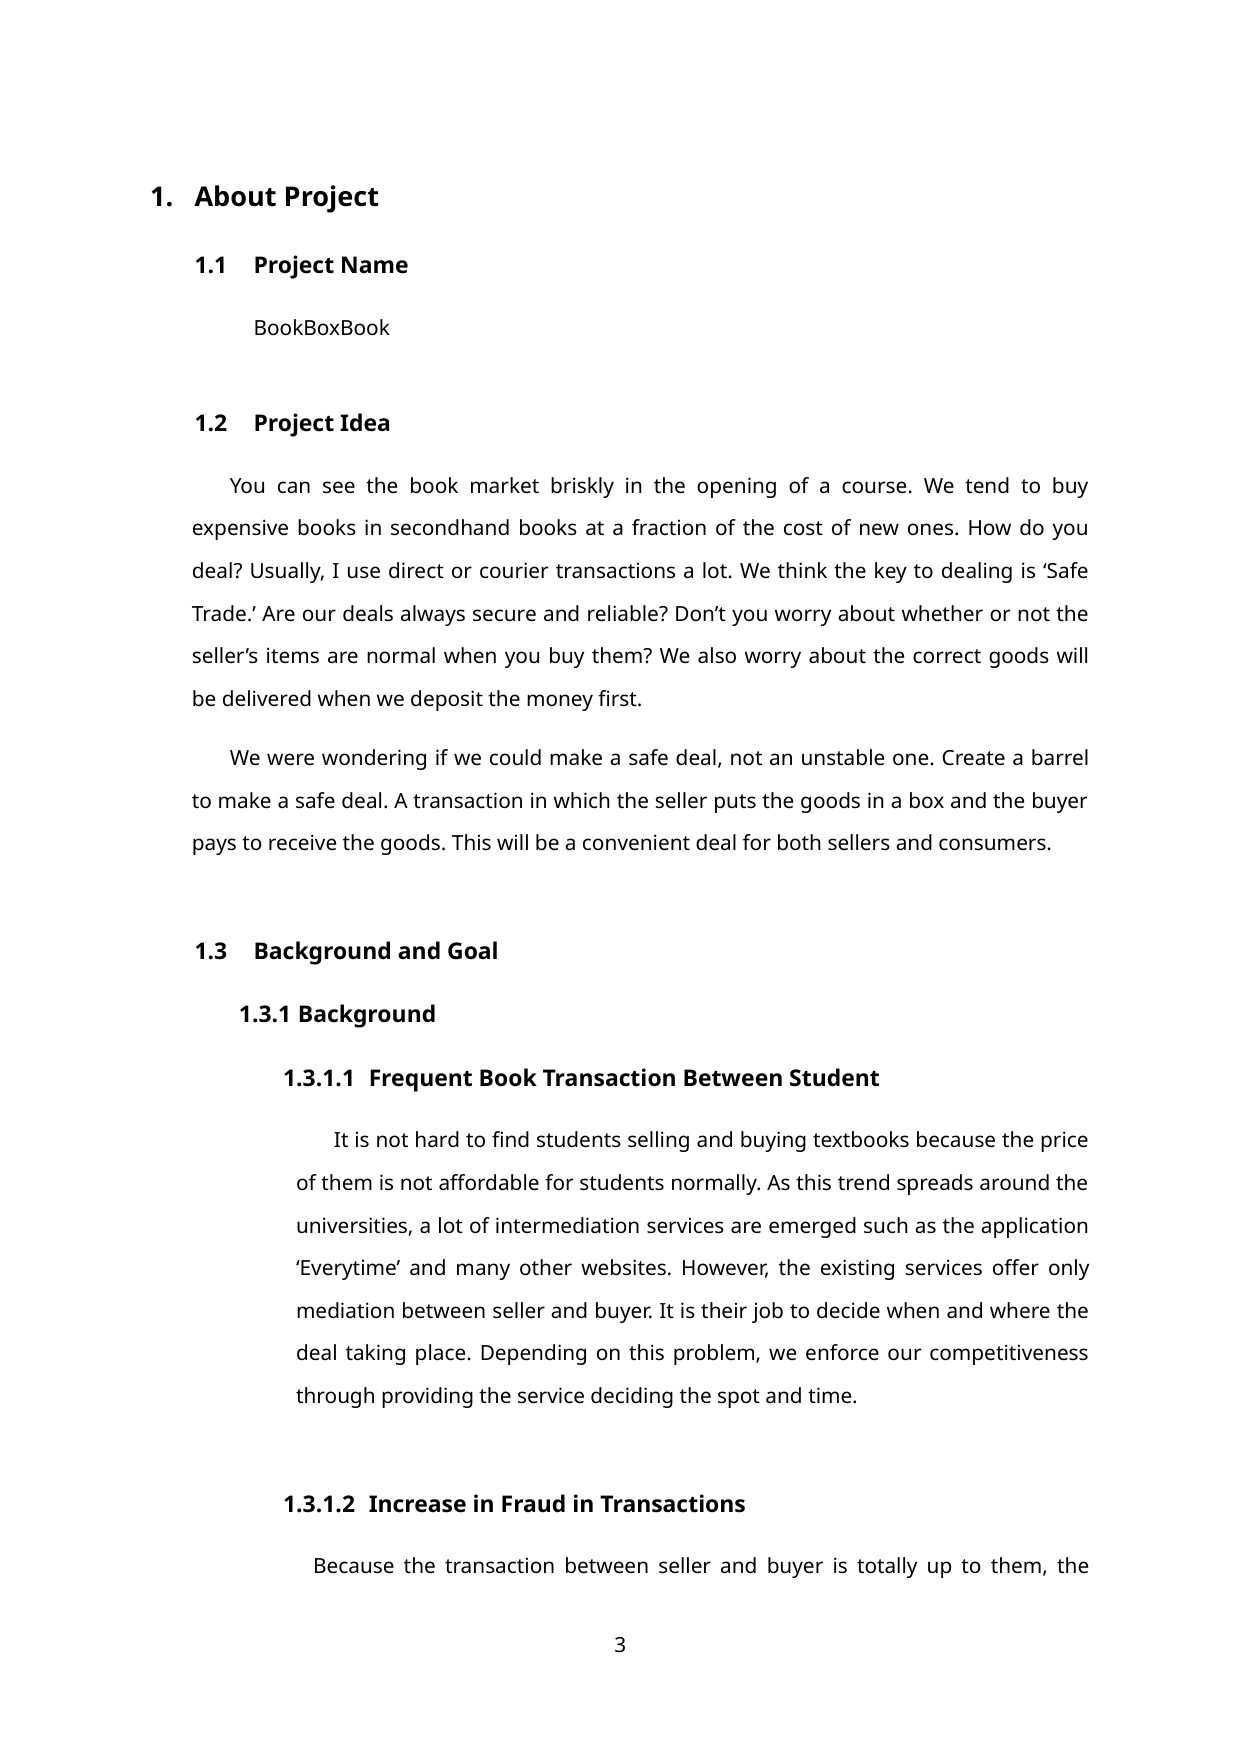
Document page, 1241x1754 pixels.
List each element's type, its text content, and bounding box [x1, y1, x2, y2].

subtitle Project Idea [194, 407, 1090, 438]
text You can see the book market briskly in the opening of a course. We tend to buy expensive books in secondhand books at a fraction of the cost of new ones. How do you deal? Usually, I use direct or courier transactions a lot. We think the key to dealing is ‘Safe Trade.’ Are our deals always secure and reliable? Don’t you worry about whether or not the seller’s items are normal when you buy them? We also worry about the correct goods will be delivered when we deposit the money first. [192, 471, 1090, 712]
subtitle Increase in Fraud in Transactions [283, 1488, 1090, 1519]
subtitle Background and Goal [194, 935, 1090, 966]
subtitle Background [239, 998, 1090, 1030]
text It is not hard to find students selling and buying textbooks because the price of them is not affordable for students normally. As this trend spreads around the universities, a lot of intermediation services are emerged such as the application ‘Everytime’ and many other websites. However, the existing services offer only mediation between seller and buyer. It is their job to decide when and where the deal taking place. Depending on this problem, we enforce our competitiveness through providing the service deciding the spot and time. [296, 1126, 1090, 1409]
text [275, 1551, 1090, 1580]
subtitle Project Name [194, 249, 1090, 280]
subtitle Frequent Book Transaction Between Student [283, 1062, 1090, 1093]
text BookBoxBook [233, 313, 1090, 341]
text We were wondering if we could make a safe deal, not an unstable one. Create a barrel to make a safe deal. A transaction in which the seller puts the goods in a box and the buyer pays to receive the goods. This will be a convenient deal for both sellers and consumers. [192, 743, 1090, 857]
subtitle About Project [150, 177, 1090, 214]
